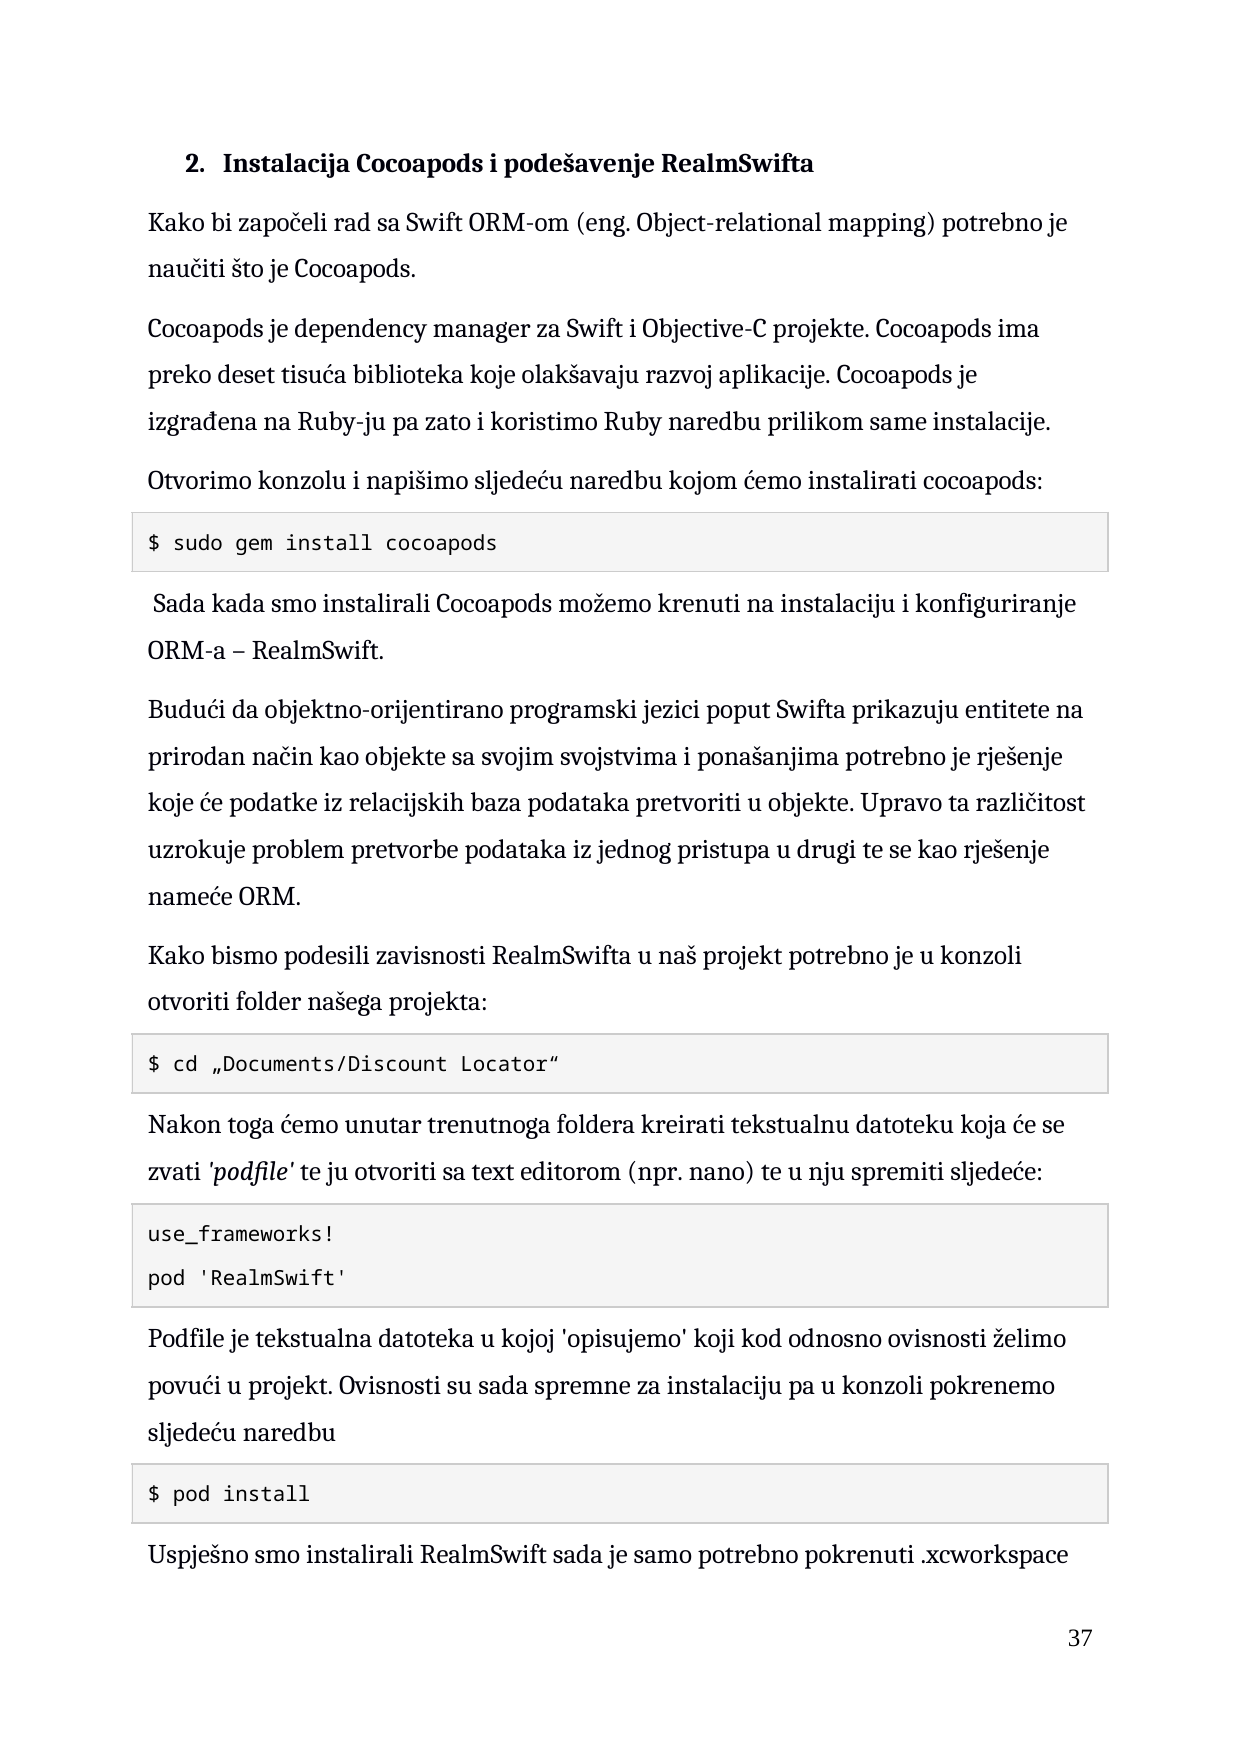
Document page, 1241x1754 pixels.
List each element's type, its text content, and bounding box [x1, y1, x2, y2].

text Nakon toga ćemo unutar trenutnoga foldera kreirati tekstualnu datoteku koja će se zvati 'podfile' te ju otvoriti sa text editorom (npr. nano) te u nju spremiti sljedeće: [148, 1109, 1093, 1187]
text Otvorimo konzolu i napišimo sljedeću naredbu kojom ćemo instalirati cocoapods: [148, 465, 1093, 496]
text Cocoapods je dependency manager za Swift i Objective-C projekte. Cocoapods ima preko deset tisuća biblioteka koje olakšavaju razvoj aplikacije. Cocoapods je izgrađena na Ruby-ju pa zato i koristimo Ruby naredbu prilikom same instalacije. [148, 313, 1093, 437]
list Instalacija Cocoapods i podešavenje RealmSwifta [185, 148, 1093, 179]
text Kako bi započeli rad sa Swift ORM-om (eng. Object-relational mapping) potrebno je naučiti što je Cocoapods. [148, 207, 1093, 284]
text pod 'RealmSwift' [133, 1247, 1107, 1306]
text use_frameworks! [133, 1205, 1107, 1247]
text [148, 1539, 1093, 1571]
text $ pod install [133, 1465, 1107, 1522]
text Kako bismo podesili zavisnosti RealmSwifta u naš projekt potrebno je u konzoli otvoriti folder našega projekta: [148, 940, 1093, 1018]
text $ cd „Documents/Discount Locator“ [133, 1035, 1107, 1092]
text $ sudo gem install cocoapods [133, 513, 1107, 571]
text Sada kada smo instalirali Cocoapods možemo krenuti na instalaciju i konfiguriranje ORM-a – RealmSwift. [148, 588, 1093, 666]
text Budući da objektno-orijentirano programski jezici poput Swifta prikazuju entitete na prirodan način kao objekte sa svojim svojstvima i ponašanjima potrebno je rješenje koje će podatke iz relacijskih baza podataka pretvoriti u objekte. Upravo ta različitost uzrokuje problem pretvorbe podataka iz jednog pristupa u drugi te se kao rješenje nameće ORM. [148, 694, 1093, 912]
text Podfile je tekstualna datoteka u kojoj 'opisujemo' koji kod odnosno ovisnosti želimo povući u projekt. Ovisnosti su sada spremne za instalaciju pa u konzoli pokrenemo sljedeću naredbu [148, 1323, 1093, 1448]
